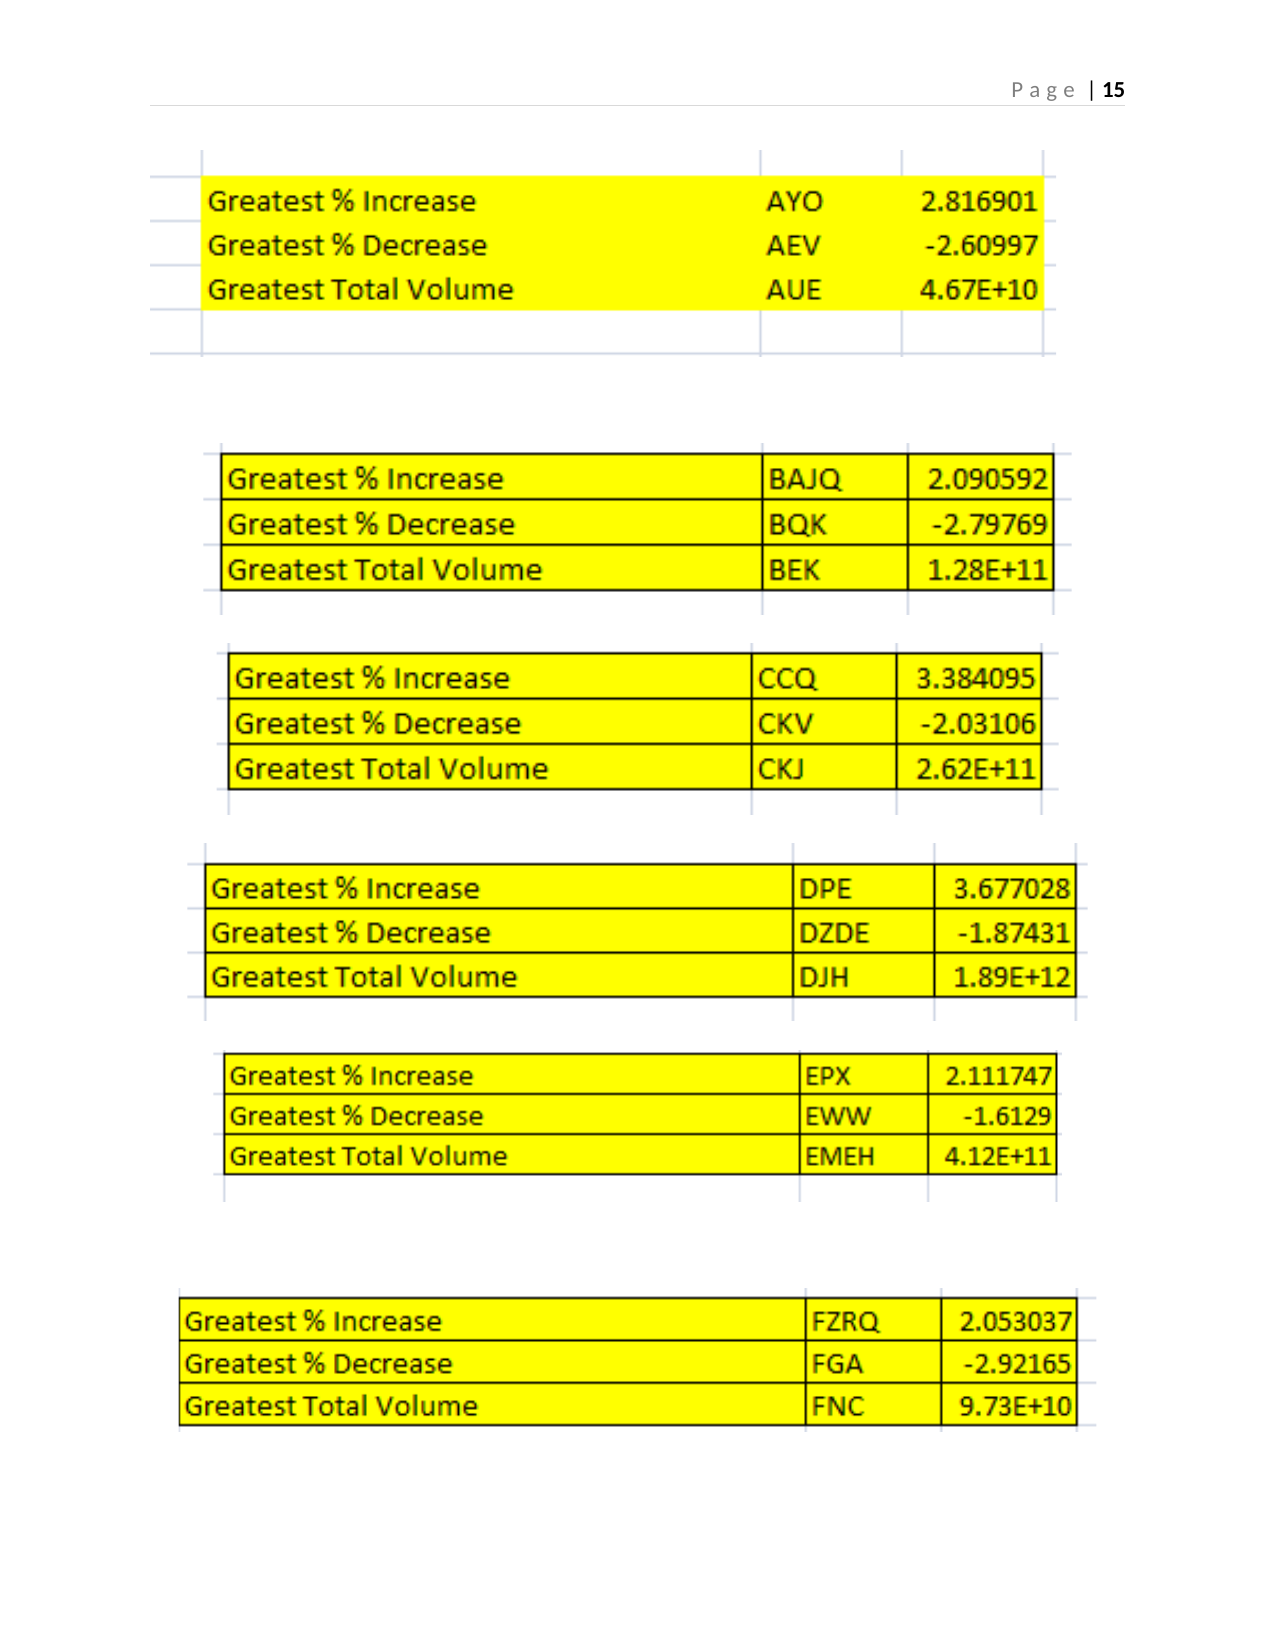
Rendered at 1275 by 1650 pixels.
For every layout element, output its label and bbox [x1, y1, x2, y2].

picture [187, 843, 1088, 1021]
picture [178, 1288, 1097, 1432]
picture [213, 1050, 1062, 1202]
picture [150, 150, 1057, 357]
picture [216, 643, 1059, 815]
picture [203, 443, 1072, 615]
